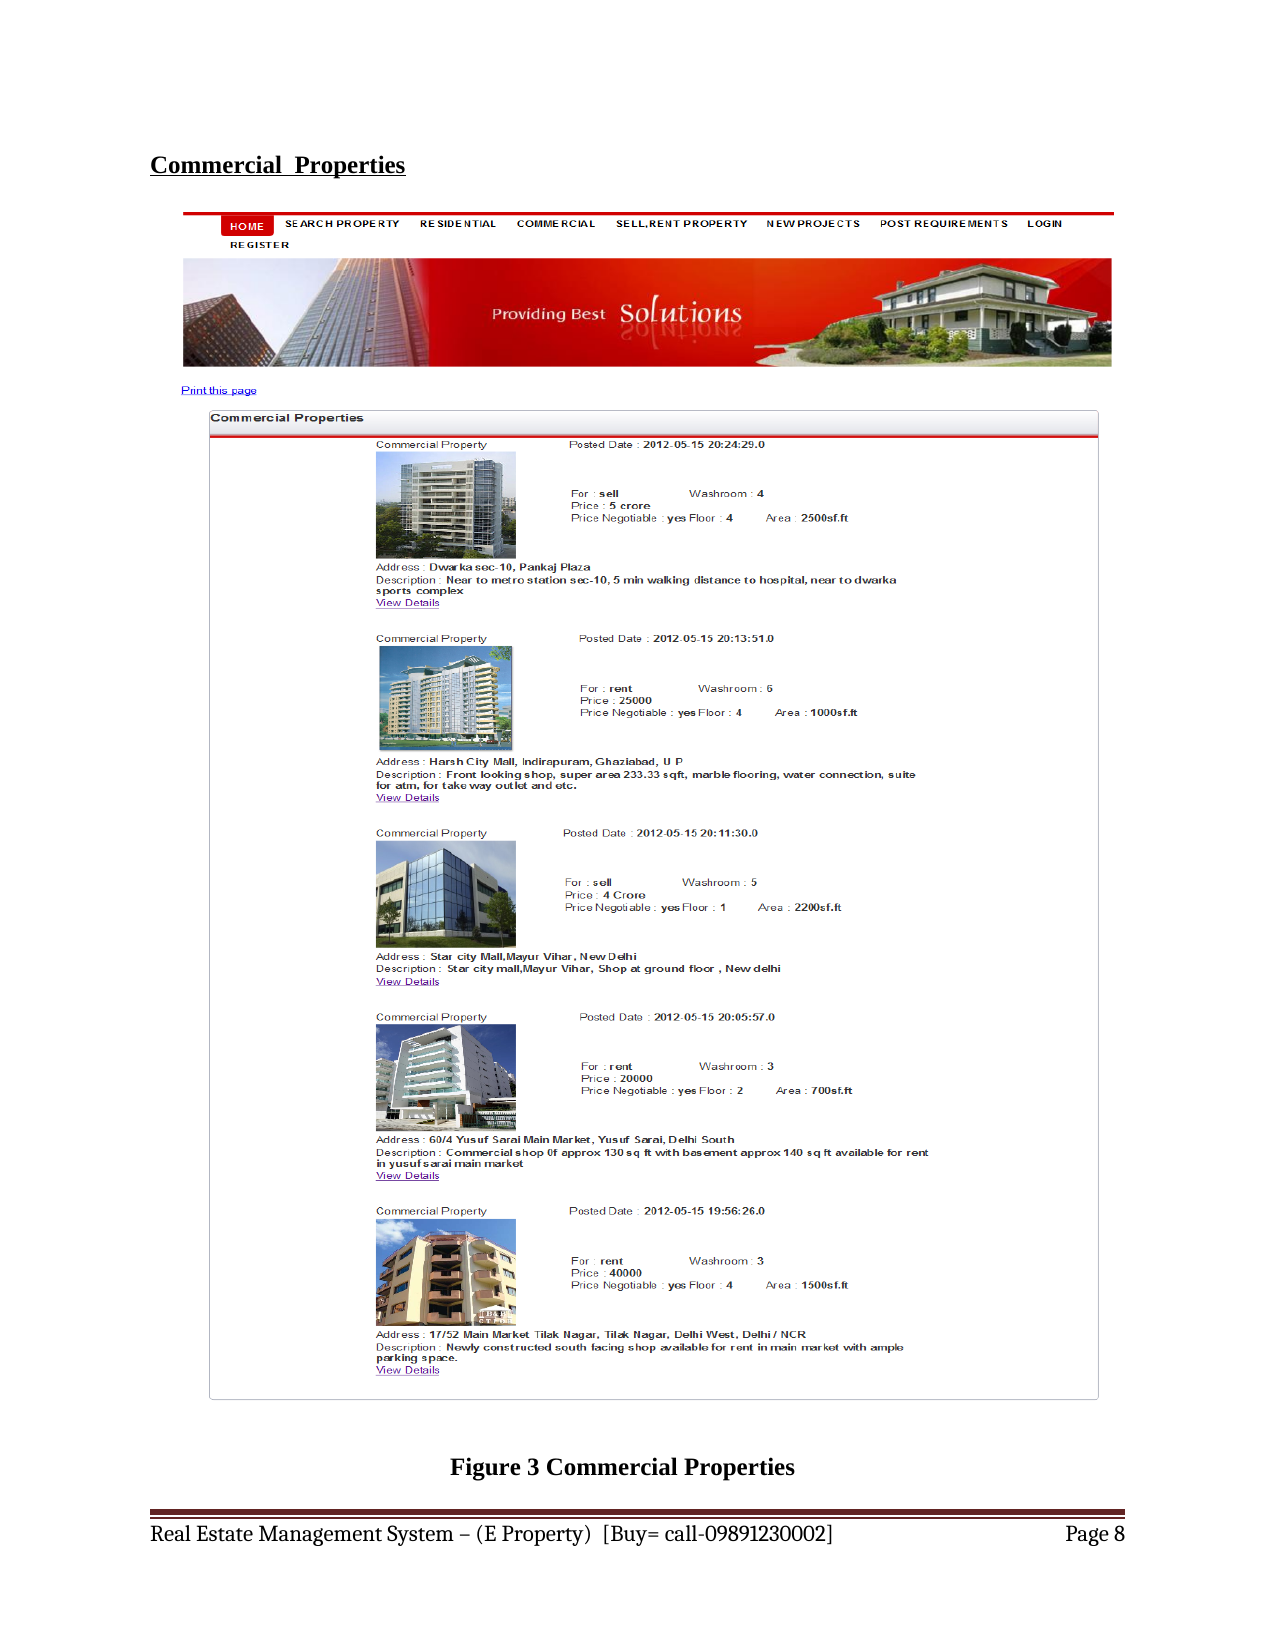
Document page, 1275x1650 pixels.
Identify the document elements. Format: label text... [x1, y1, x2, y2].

picture [150, 203, 1125, 1428]
text Commercial Properties [150, 150, 1125, 179]
text Figure 3 Commercial Properties [150, 1452, 1125, 1481]
